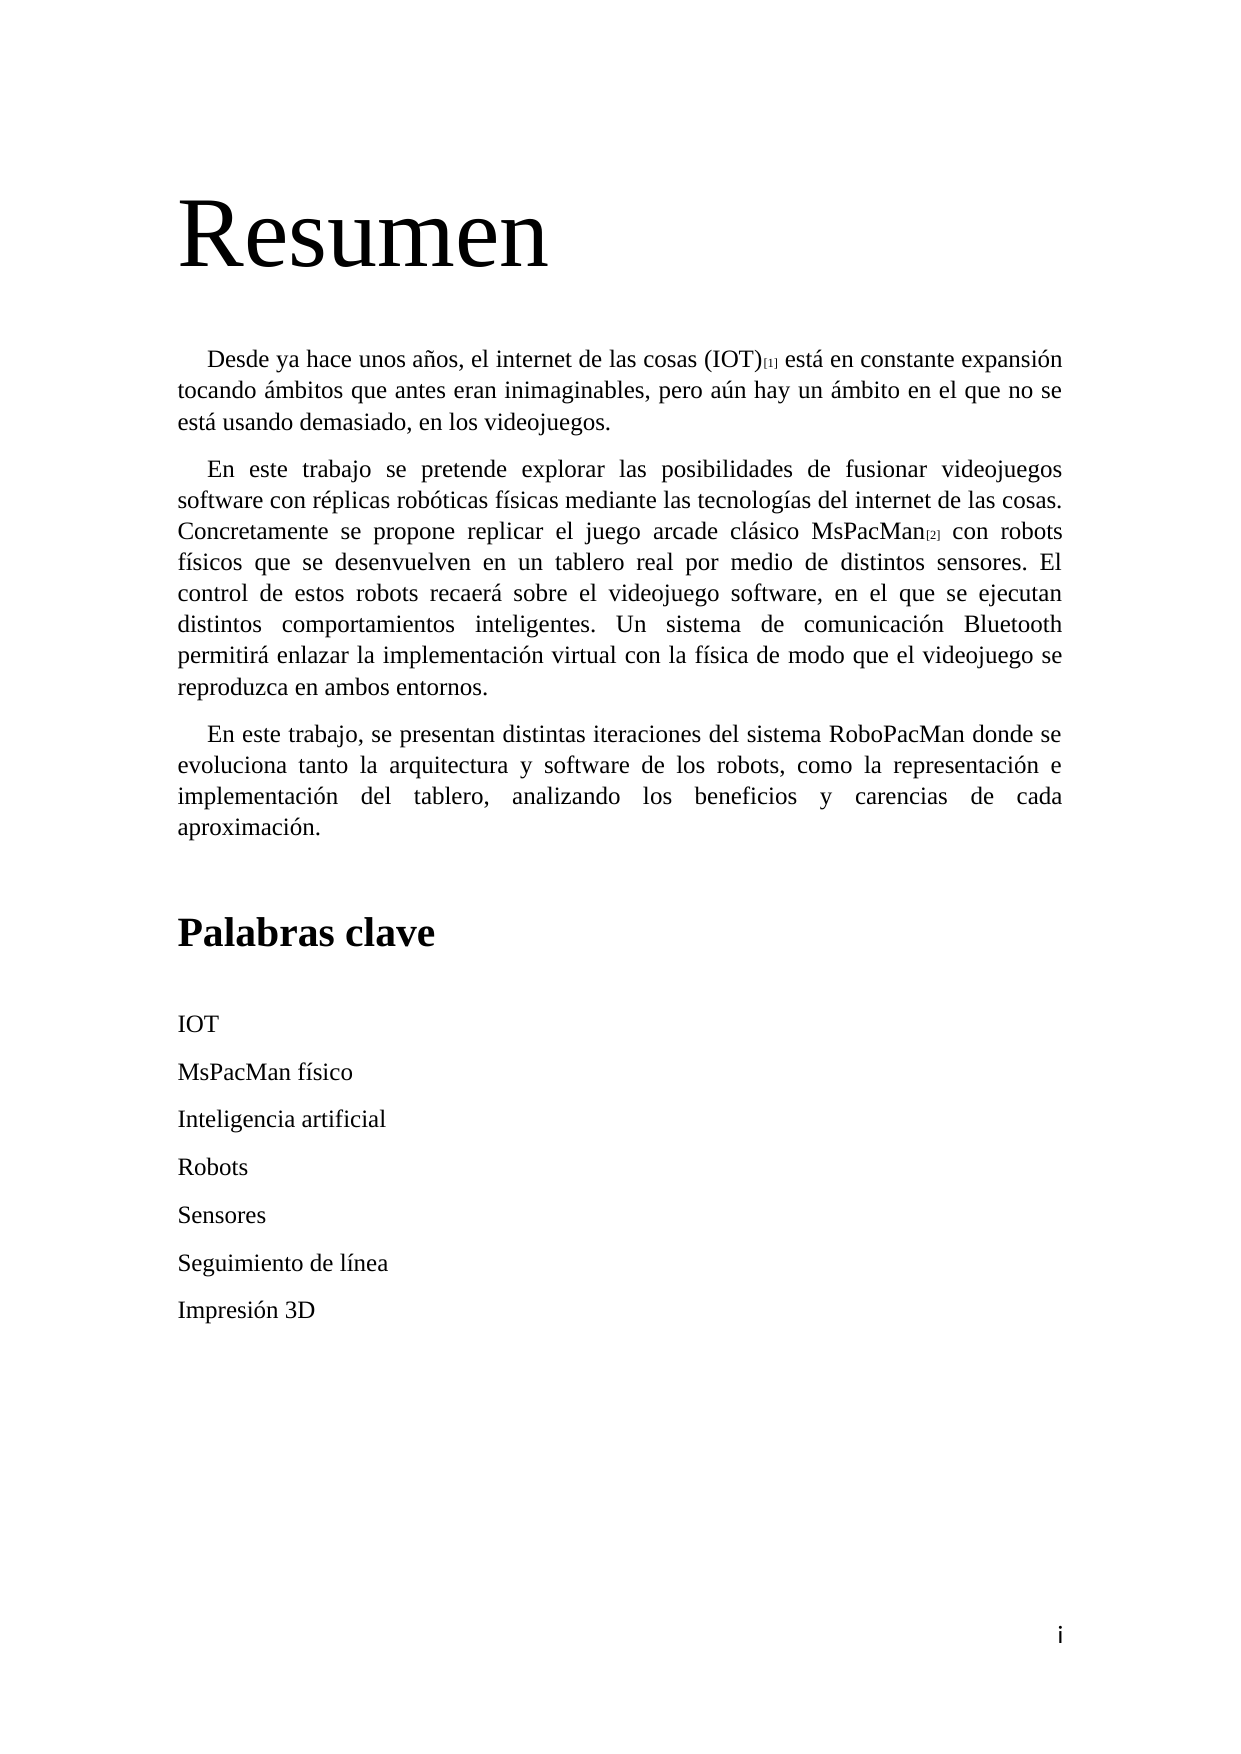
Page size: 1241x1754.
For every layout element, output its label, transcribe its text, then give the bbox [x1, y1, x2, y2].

text Inteligencia artificial [177, 1104, 1063, 1133]
text Palabras clave [177, 908, 1063, 956]
text Sensores [177, 1200, 1063, 1229]
text MsPacMan físico [177, 1057, 1063, 1086]
text Desde ya hace unos años, el internet de las cosas (IOT)[1] está en constante expansión tocando ámbitos que antes eran inimaginables, pero aún hay un ámbito en el que no se está usando demasiado, en los videojuegos. [177, 344, 1063, 435]
text En este trabajo, se presentan distintas iteraciones del sistema RoboPacMan donde se evoluciona tanto la arquitectura y software de los robots, como la representación e implementación del tablero, analizando los beneficios y carencias de cada aproximación. [177, 719, 1063, 841]
text Seguimiento de línea [177, 1248, 1063, 1276]
text IOT [177, 1009, 1063, 1038]
text En este trabajo se pretende explorar las posibilidades de fusionar videojuegos software con réplicas robóticas físicas mediante las tecnologías del internet de las cosas. Concretamente se propone replicar el juego arcade clásico MsPacMan[2] con robots físicos que se desenvuelven en un tablero real por medio de distintos sensores. El control de estos robots recaerá sobre el videojuego software, en el que se ejecutan distintos comportamientos inteligentes. Un sistema de comunicación Bluetooth permitirá enlazar la implementación virtual con la física de modo que el videojuego se reproduzca en ambos entornos. [177, 454, 1063, 700]
text Resumen [177, 173, 1063, 288]
text Robots [177, 1152, 1063, 1181]
text Impresión 3D [177, 1295, 1063, 1324]
